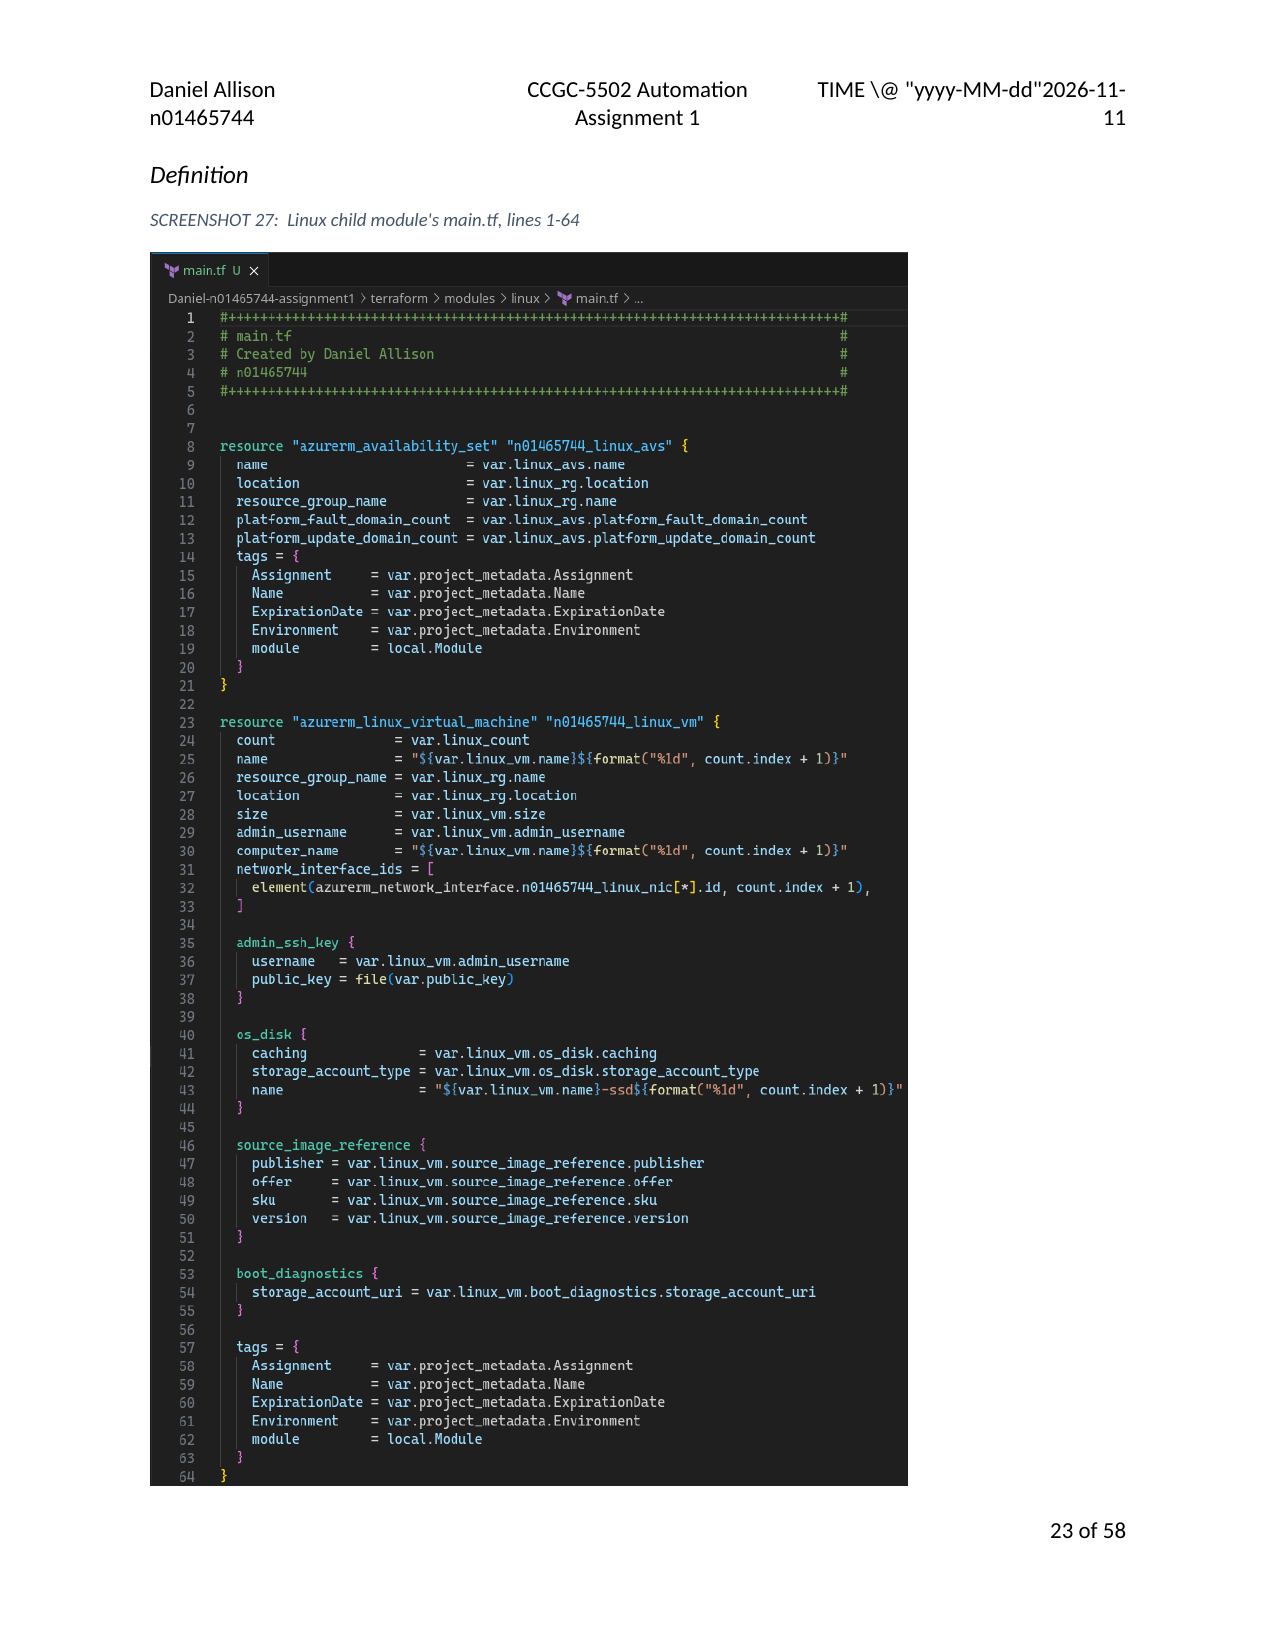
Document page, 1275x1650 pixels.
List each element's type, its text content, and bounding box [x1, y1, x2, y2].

text SCREENSHOT 27: Linux child module's main.tf, lines 1-64 [150, 209, 1125, 232]
subtitle Definition [150, 159, 1125, 189]
picture [150, 252, 908, 1486]
